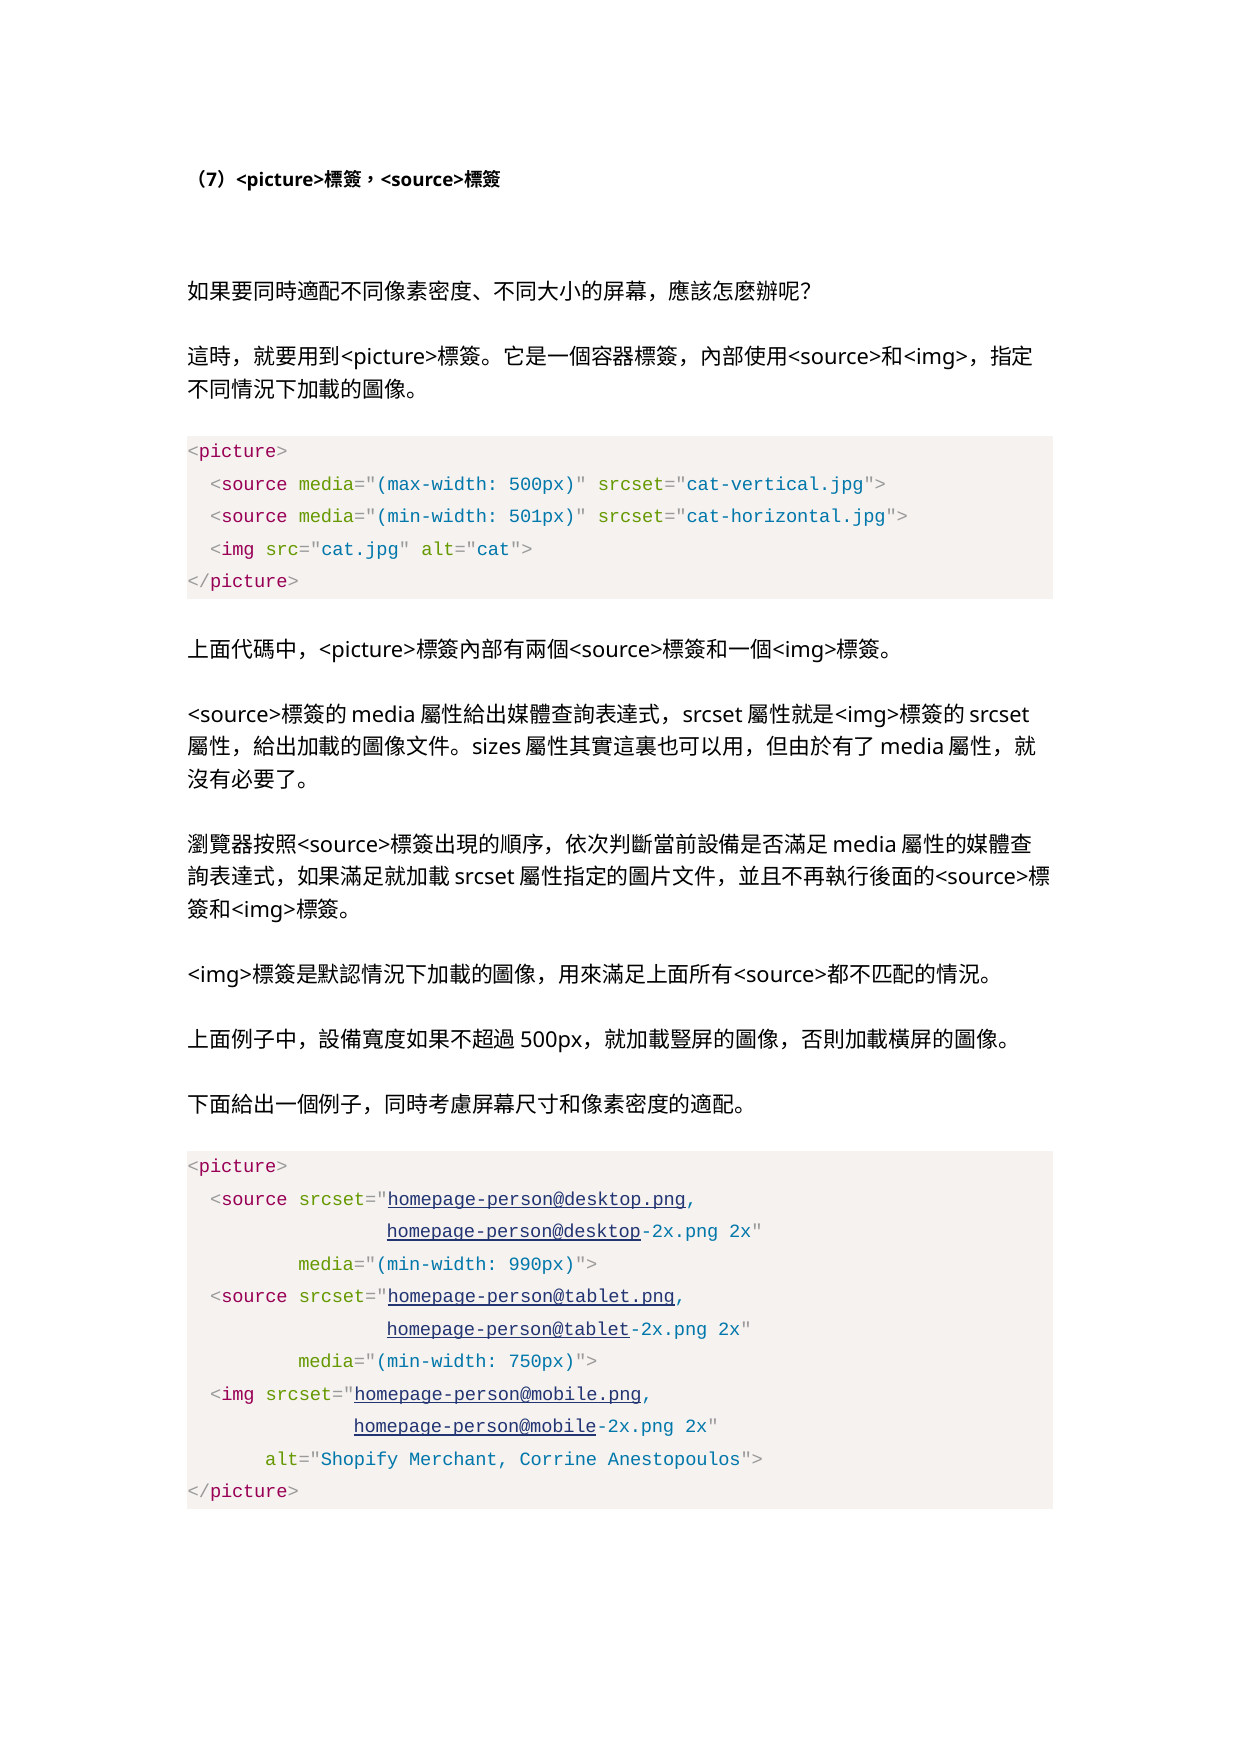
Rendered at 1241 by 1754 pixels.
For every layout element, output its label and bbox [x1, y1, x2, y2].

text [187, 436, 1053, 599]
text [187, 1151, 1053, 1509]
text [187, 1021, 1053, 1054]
picture [854, 512, 860, 522]
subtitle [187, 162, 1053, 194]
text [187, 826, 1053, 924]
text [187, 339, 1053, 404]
picture [400, 1357, 405, 1365]
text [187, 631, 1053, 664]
picture [400, 1260, 405, 1268]
picture [367, 545, 373, 555]
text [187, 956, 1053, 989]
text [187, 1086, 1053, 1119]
picture [777, 480, 782, 488]
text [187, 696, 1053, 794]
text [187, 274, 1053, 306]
picture [367, 1455, 372, 1463]
